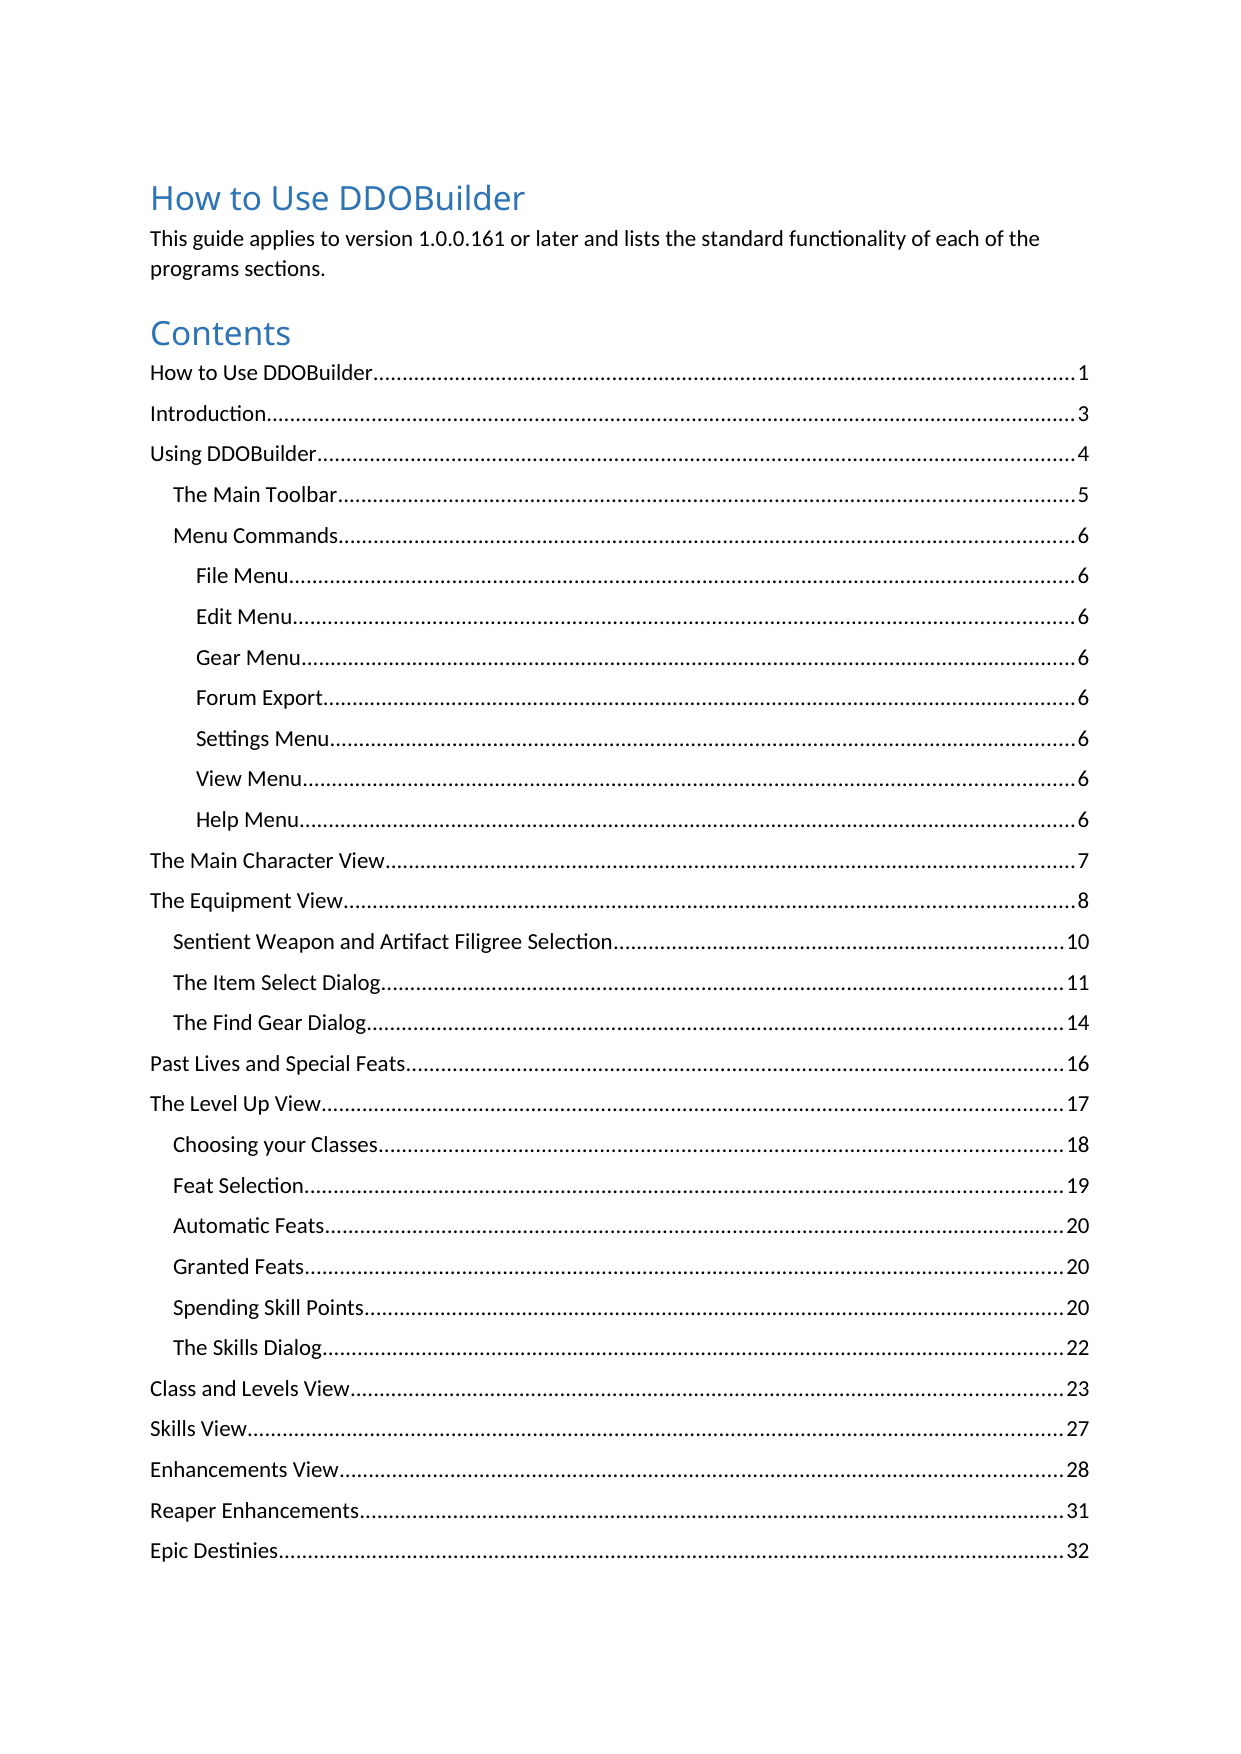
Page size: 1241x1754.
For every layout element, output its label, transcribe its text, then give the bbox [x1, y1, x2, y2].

text This guide applies to version 1.0.0.161 or later and lists the standard functionality of each of the programs sections. [150, 224, 1090, 282]
subtitle How to Use DDOBuilder [150, 175, 1090, 220]
